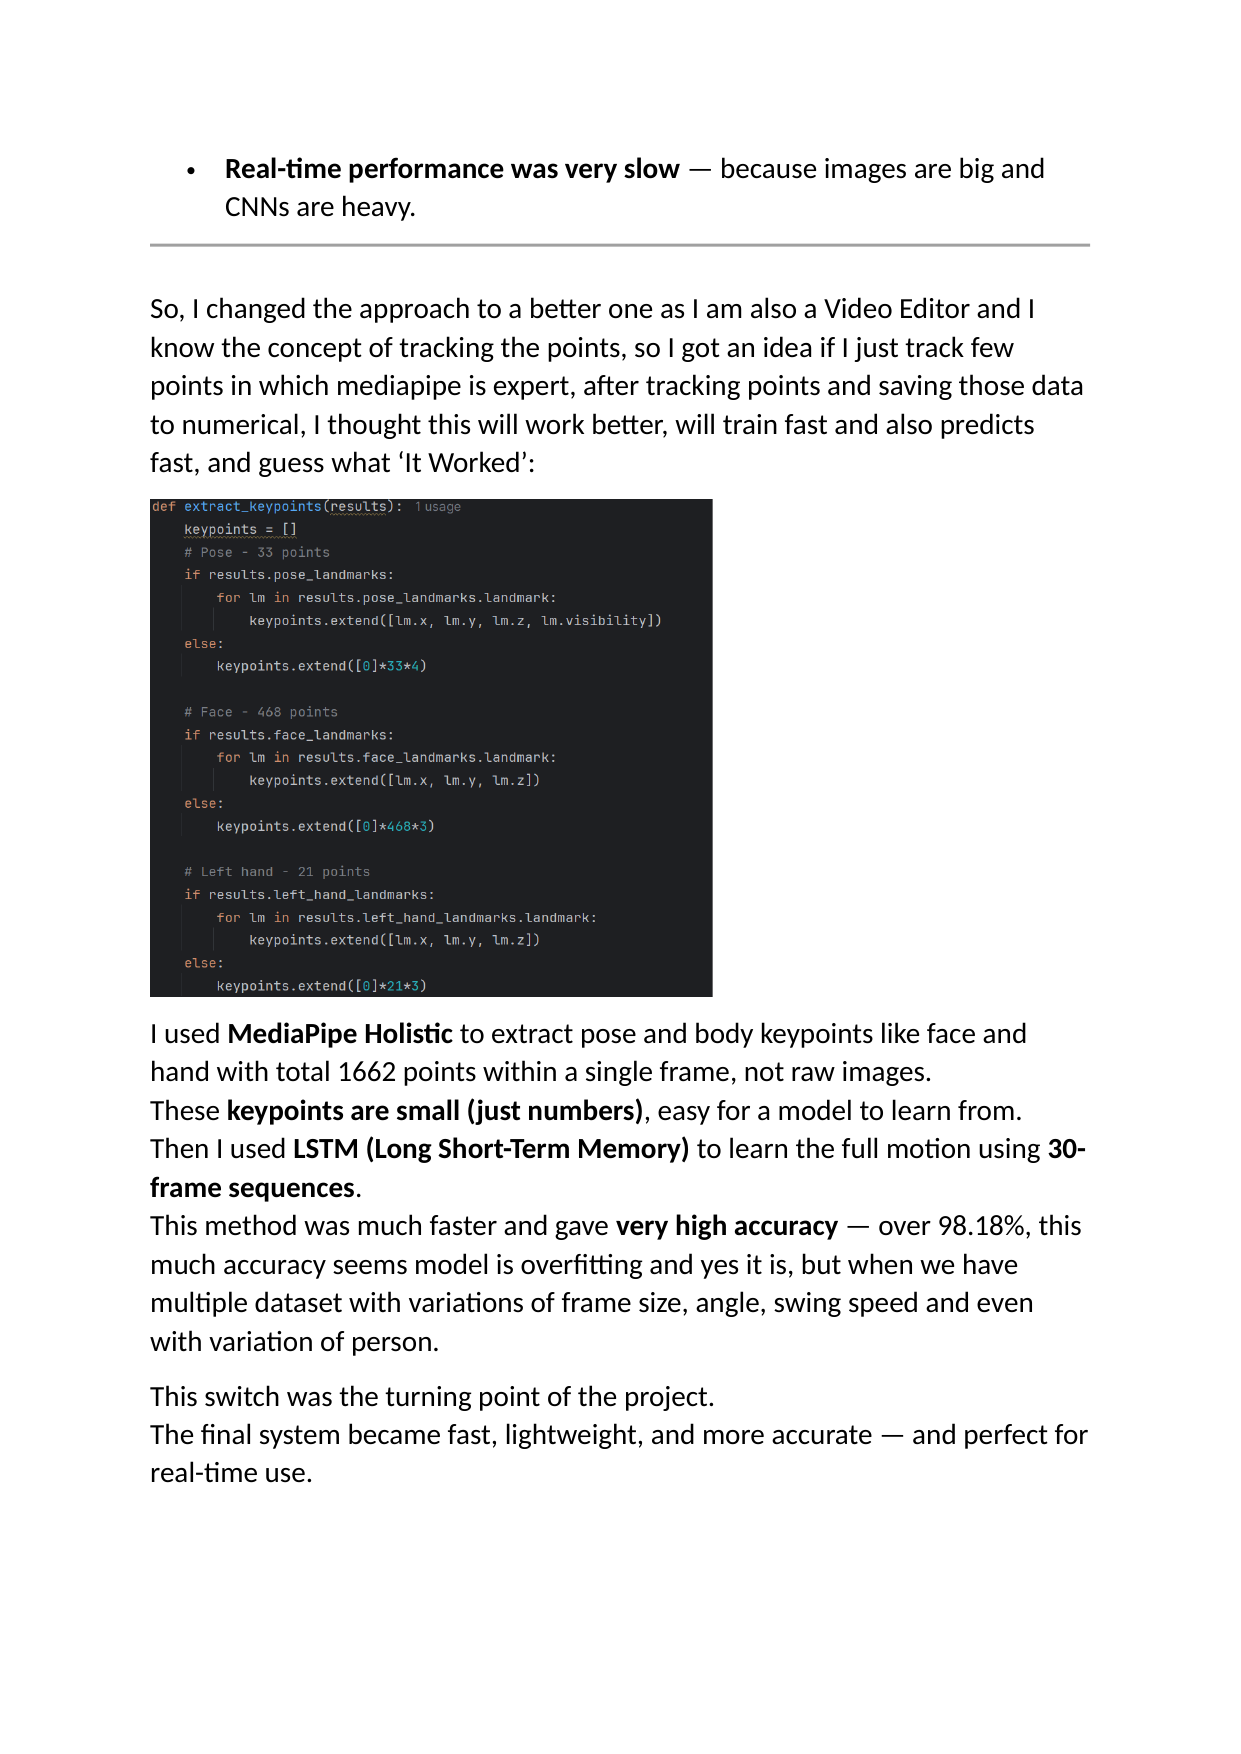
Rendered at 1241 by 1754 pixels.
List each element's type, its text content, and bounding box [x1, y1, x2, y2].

text This switch was the turning point of the project. The final system became fast, lightweight, and more accurate — and perfect for real-time use. [150, 1378, 1090, 1490]
picture [150, 499, 713, 997]
text So, I changed the approach to a better one as I am also a Video Editor and I know the concept of tracking the points, so I got an idea if I just track few points in which mediapipe is expert, after tracking points and saving those data to numerical, I thought this will work better, will train fast and also predicts fast, and guess what ‘It Worked’: [150, 290, 1090, 480]
list Real-time performance was very slow — because images are big and CNNs are heavy. [187, 150, 1090, 224]
text I used MediaPipe Holistic to extract pose and body keypoints like face and hand with total 1662 points within a single frame, not raw images. These keypoints are small (just numbers), easy for a model to learn from. Then I used LSTM (Long Short-Term Memory) to learn the full motion using 30-frame sequences. This method was much faster and gave very high accuracy — over 98.18%, this much accuracy seems model is overfitting and yes it is, but when we have multiple dataset with variations of frame size, angle, swing speed and even with variation of person. [150, 1015, 1090, 1358]
